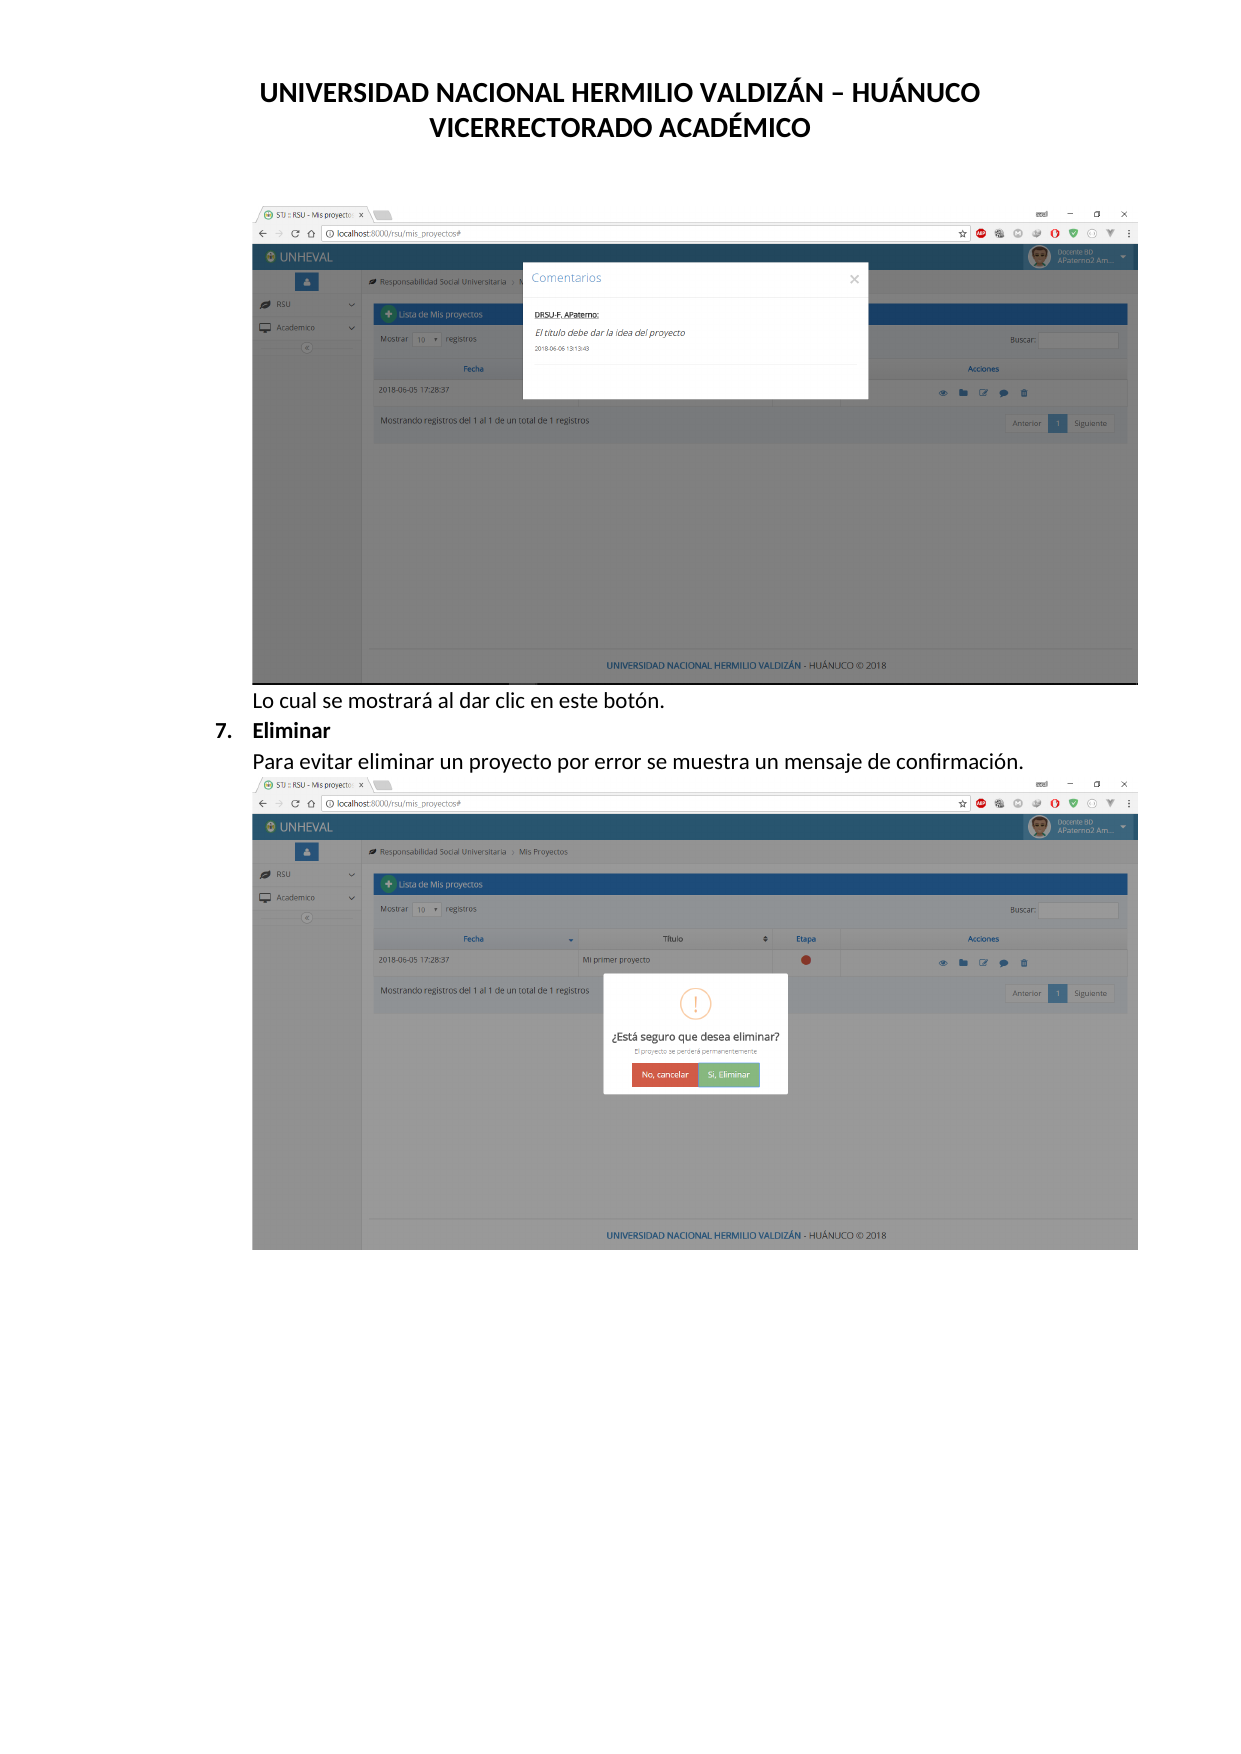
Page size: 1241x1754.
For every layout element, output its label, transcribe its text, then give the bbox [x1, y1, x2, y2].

picture [252, 777, 1138, 1250]
list Lo cual se mostrará al dar clic en este botón. [252, 686, 1063, 714]
picture [252, 206, 1138, 685]
list Eliminar [215, 717, 1063, 745]
list Para evitar eliminar un proyecto por error se muestra un mensaje de confirmación. [252, 747, 1063, 775]
